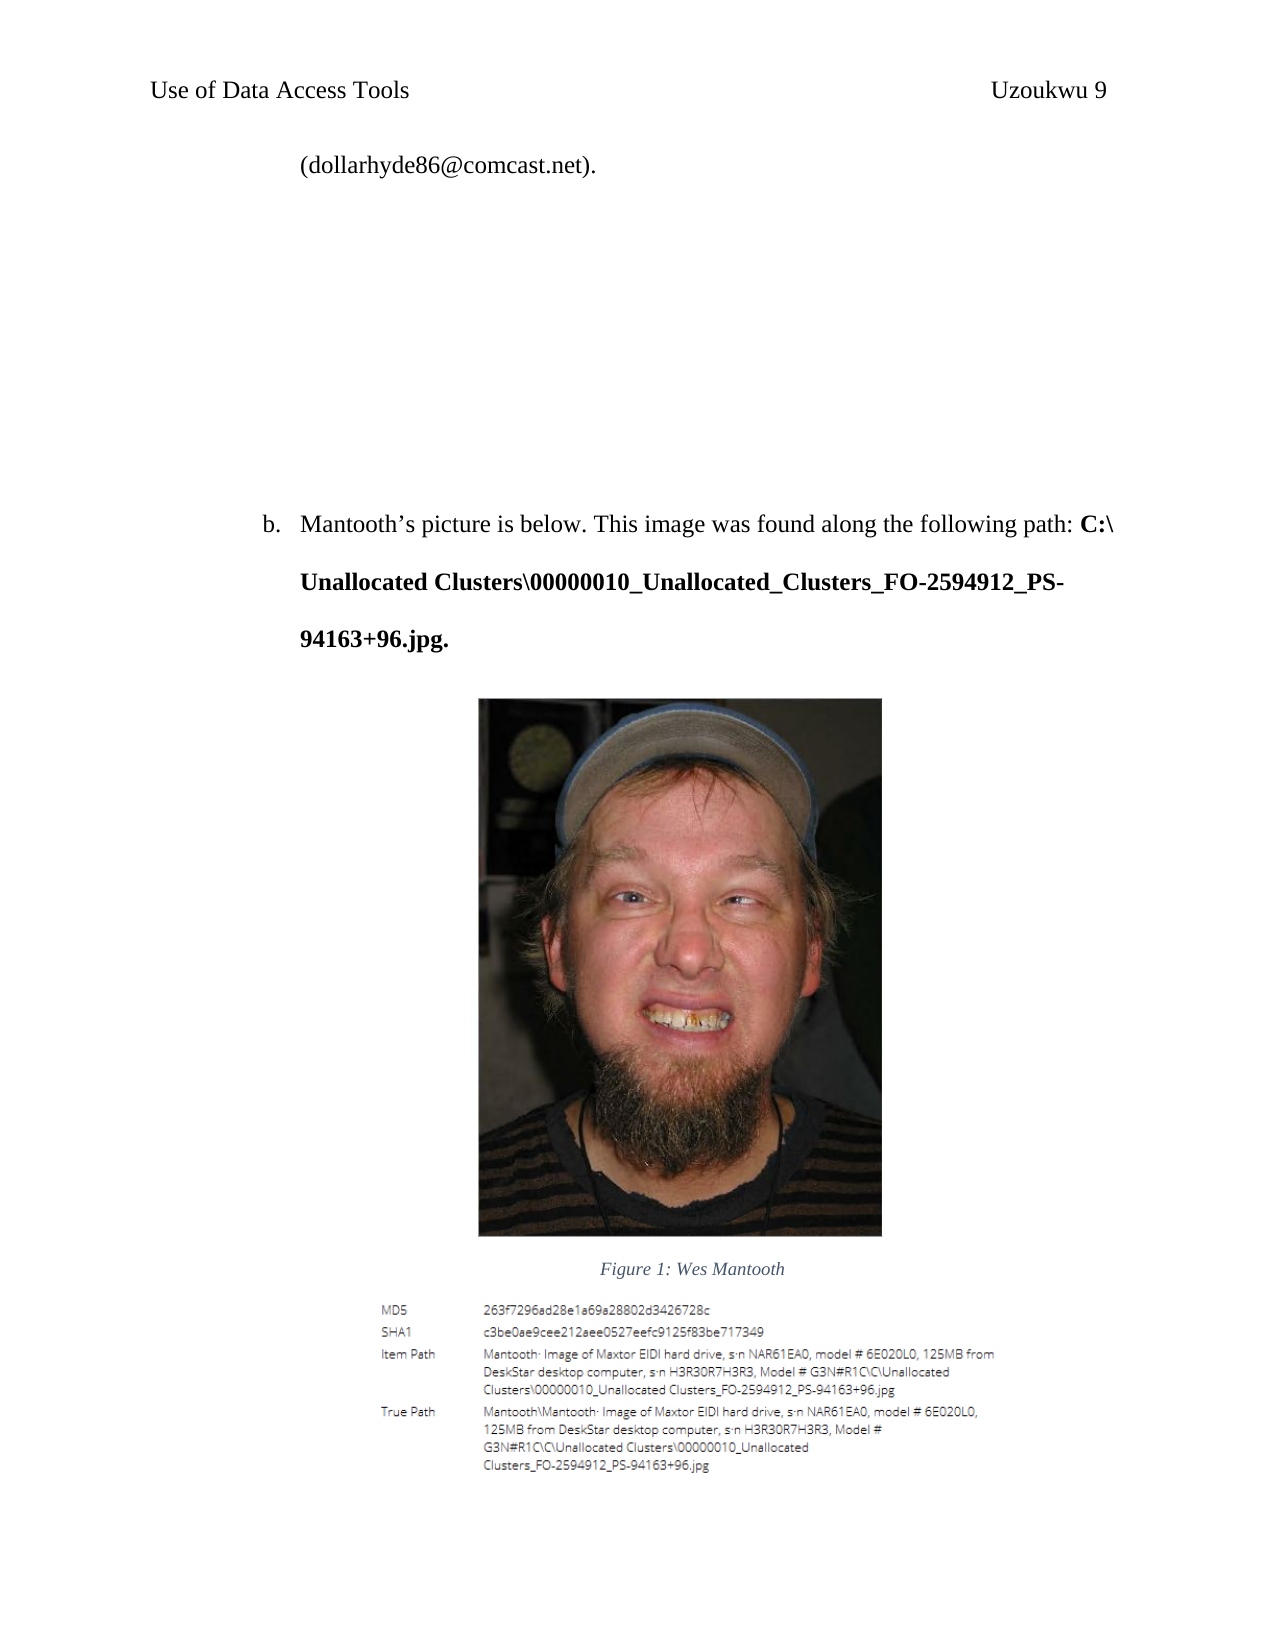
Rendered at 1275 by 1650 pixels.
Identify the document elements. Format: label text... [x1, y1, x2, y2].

picture [375, 1300, 1005, 1477]
picture [478, 698, 883, 1237]
text Figure 1: Wes Mantooth [525, 1258, 1125, 1279]
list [262, 150, 1125, 480]
list Mantooth’s picture is below. This image was found along the following path: C:\Unallocated Clusters\00000010_Unallocated_Clusters_FO-2594912_PS-94163+96.jpg. [262, 509, 1125, 653]
